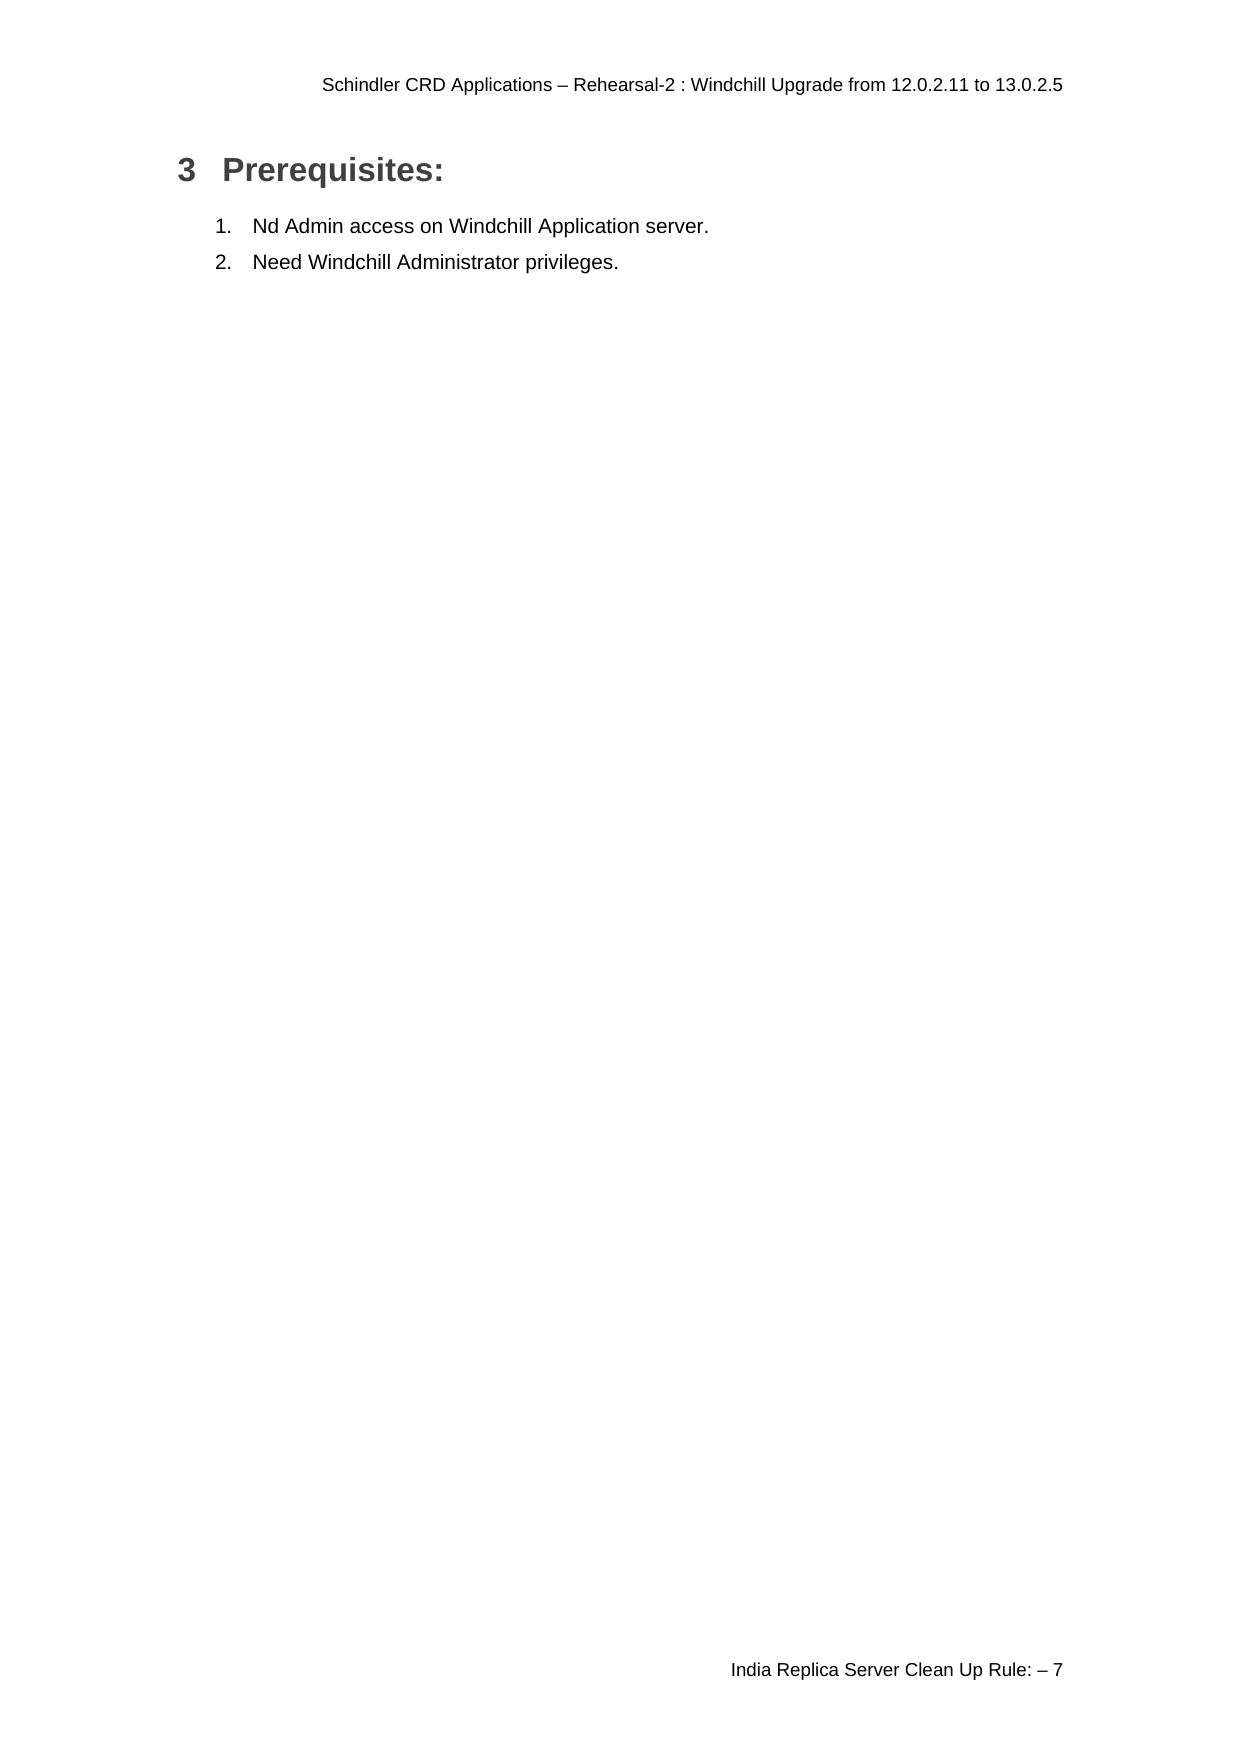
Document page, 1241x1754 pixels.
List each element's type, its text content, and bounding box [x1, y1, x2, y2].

list Nd Admin access on Windchill Application server. [215, 213, 1063, 237]
subtitle Prerequisites: [177, 150, 1063, 188]
list Need Windchill Administrator privileges. [215, 250, 1063, 274]
